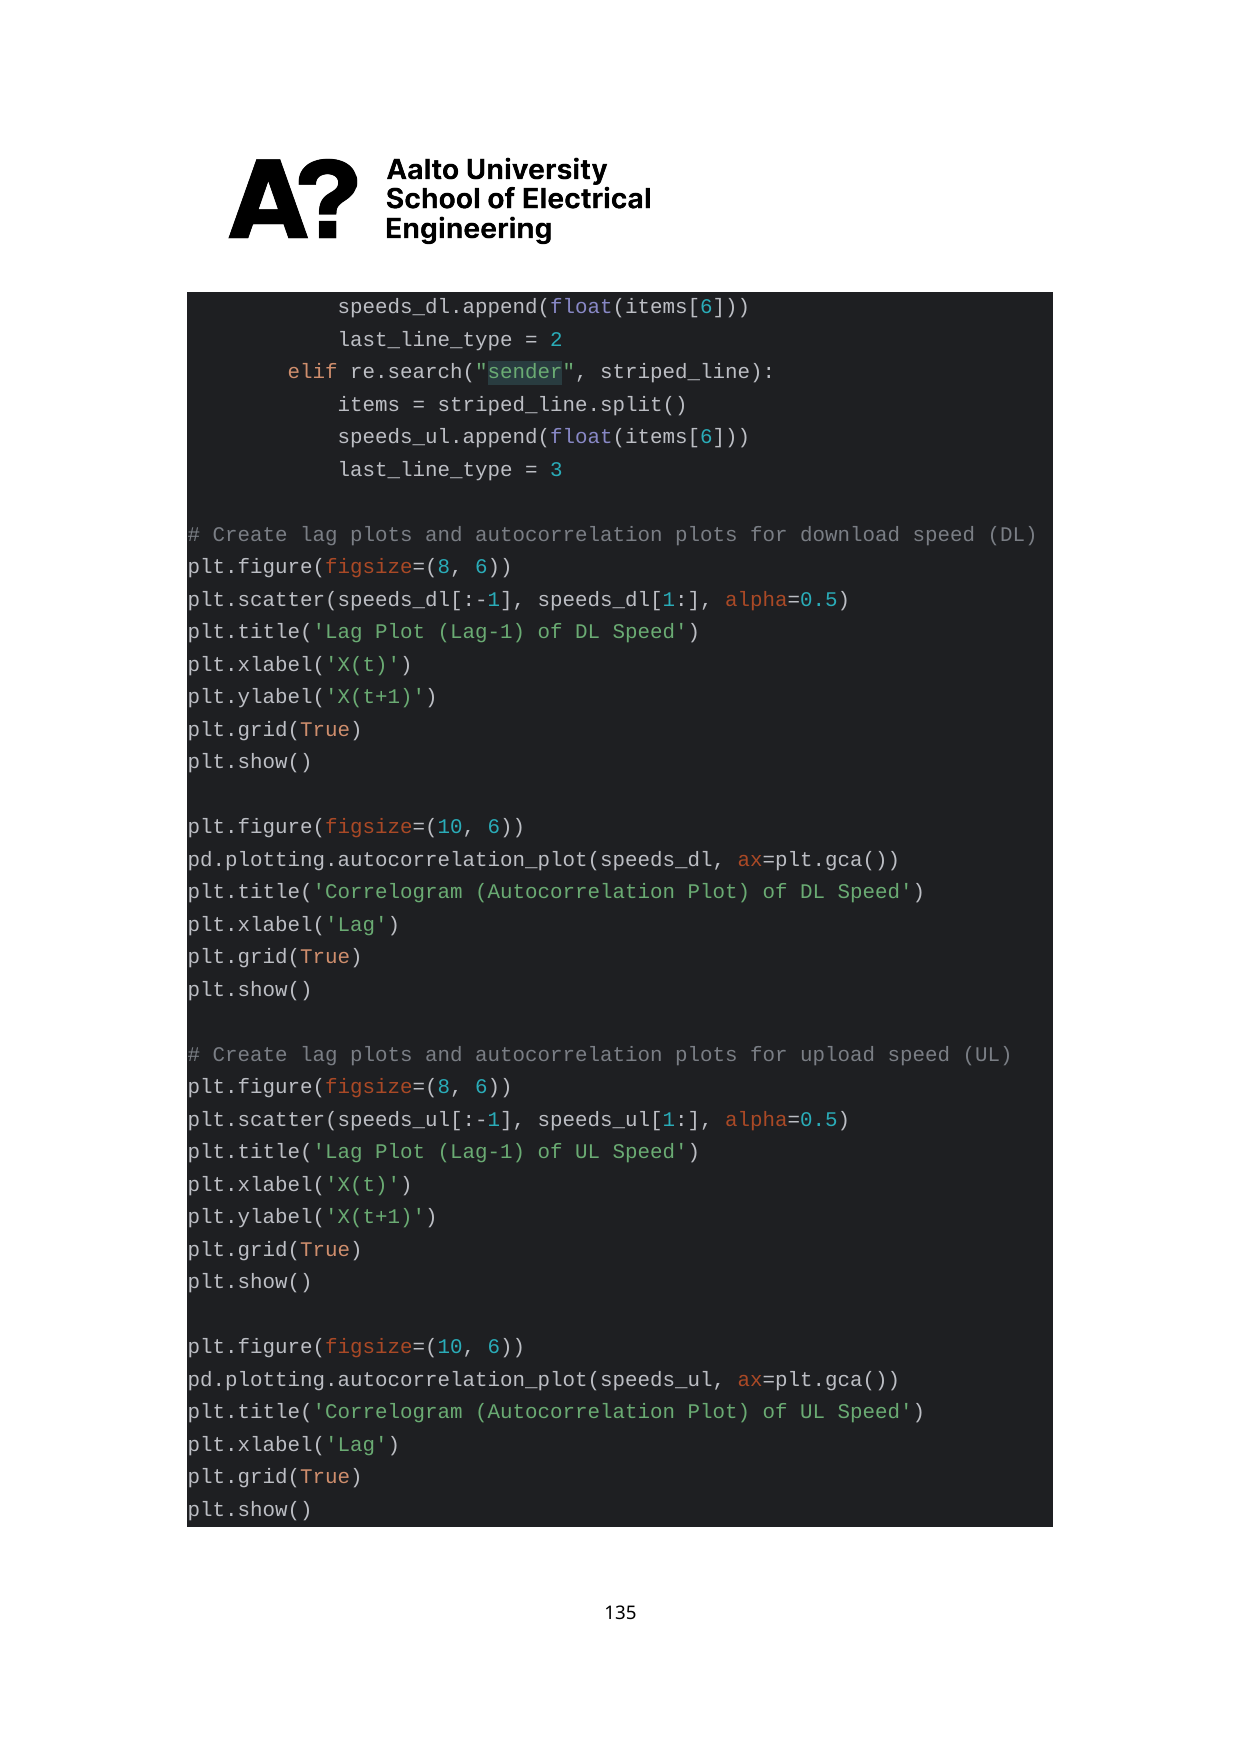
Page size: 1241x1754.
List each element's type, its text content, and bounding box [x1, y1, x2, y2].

picture [187, 114, 695, 285]
